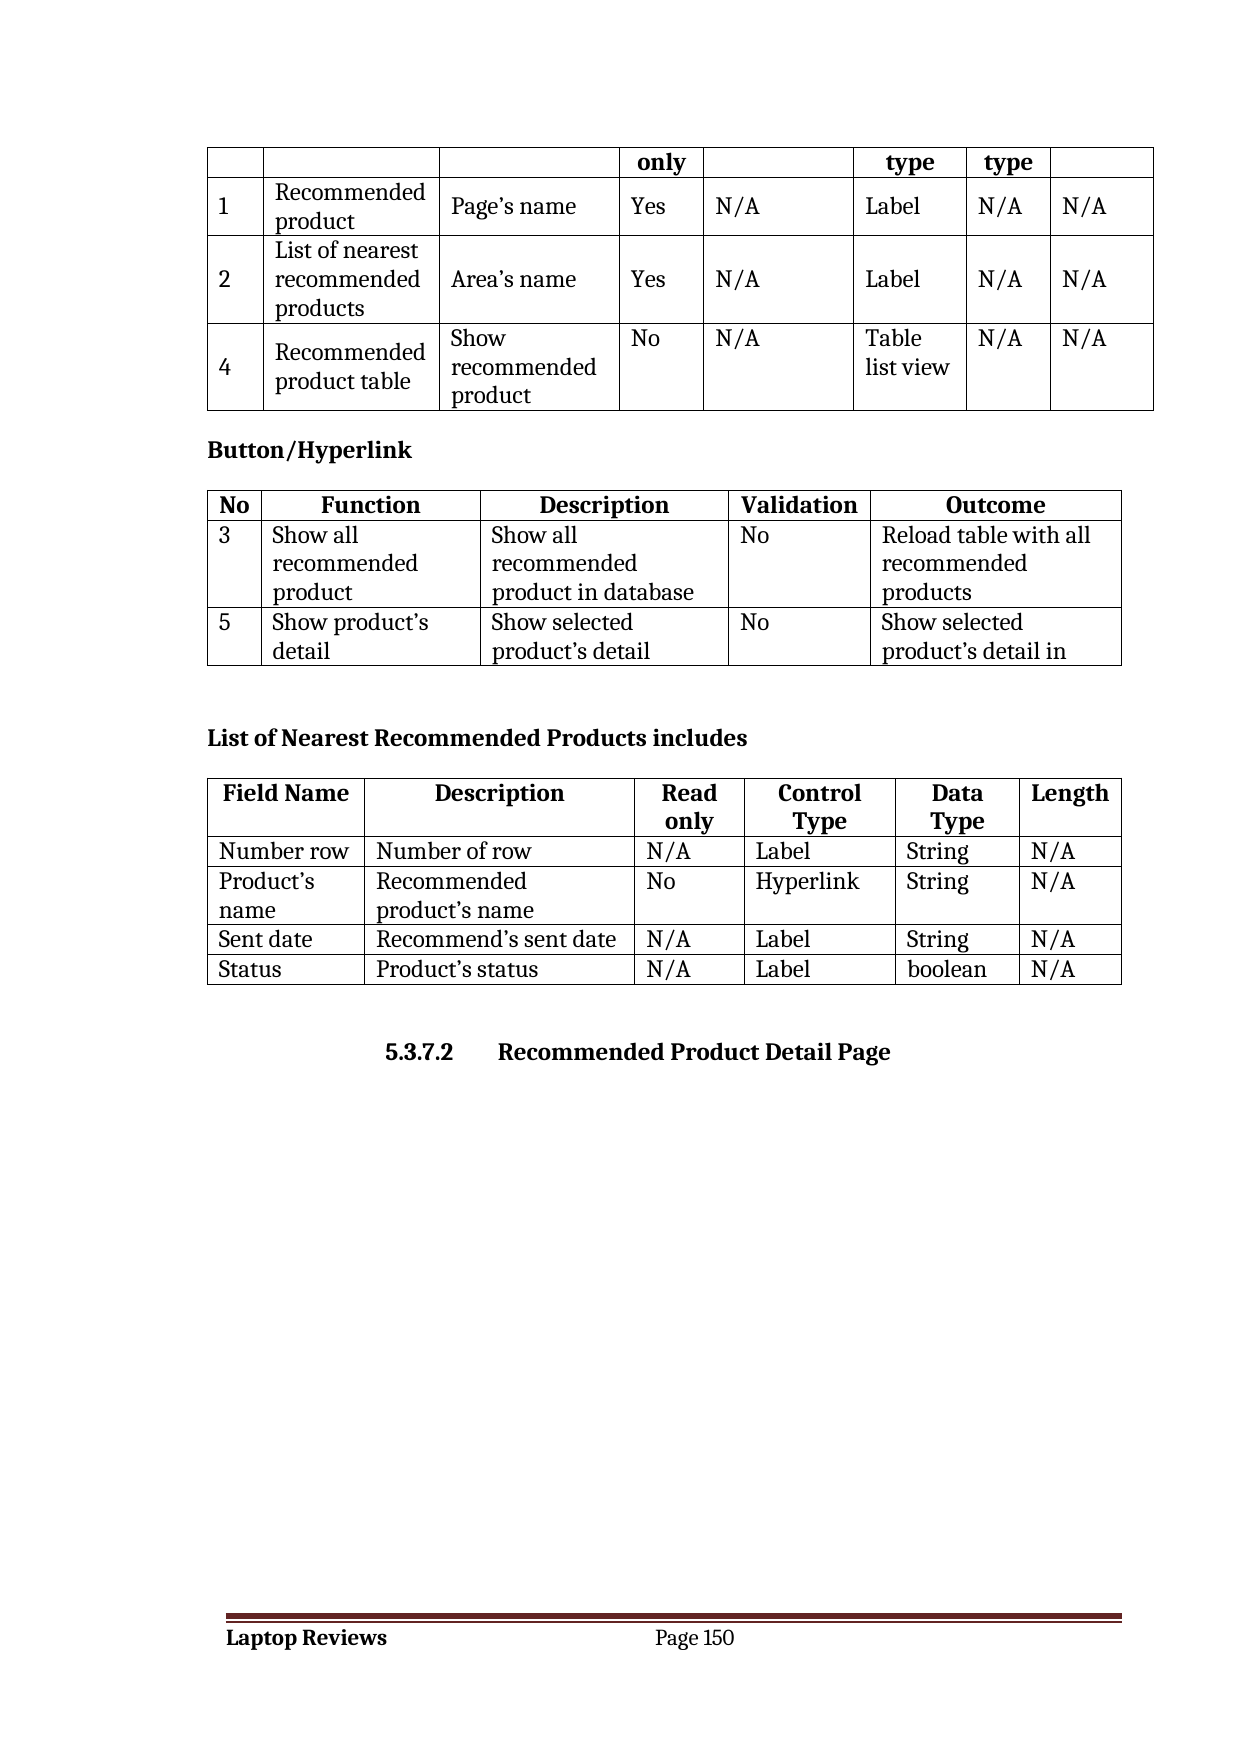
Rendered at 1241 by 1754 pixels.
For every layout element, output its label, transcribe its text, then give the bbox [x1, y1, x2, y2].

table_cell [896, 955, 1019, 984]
subtitle Recommended Product Detail Page [385, 1038, 1122, 1067]
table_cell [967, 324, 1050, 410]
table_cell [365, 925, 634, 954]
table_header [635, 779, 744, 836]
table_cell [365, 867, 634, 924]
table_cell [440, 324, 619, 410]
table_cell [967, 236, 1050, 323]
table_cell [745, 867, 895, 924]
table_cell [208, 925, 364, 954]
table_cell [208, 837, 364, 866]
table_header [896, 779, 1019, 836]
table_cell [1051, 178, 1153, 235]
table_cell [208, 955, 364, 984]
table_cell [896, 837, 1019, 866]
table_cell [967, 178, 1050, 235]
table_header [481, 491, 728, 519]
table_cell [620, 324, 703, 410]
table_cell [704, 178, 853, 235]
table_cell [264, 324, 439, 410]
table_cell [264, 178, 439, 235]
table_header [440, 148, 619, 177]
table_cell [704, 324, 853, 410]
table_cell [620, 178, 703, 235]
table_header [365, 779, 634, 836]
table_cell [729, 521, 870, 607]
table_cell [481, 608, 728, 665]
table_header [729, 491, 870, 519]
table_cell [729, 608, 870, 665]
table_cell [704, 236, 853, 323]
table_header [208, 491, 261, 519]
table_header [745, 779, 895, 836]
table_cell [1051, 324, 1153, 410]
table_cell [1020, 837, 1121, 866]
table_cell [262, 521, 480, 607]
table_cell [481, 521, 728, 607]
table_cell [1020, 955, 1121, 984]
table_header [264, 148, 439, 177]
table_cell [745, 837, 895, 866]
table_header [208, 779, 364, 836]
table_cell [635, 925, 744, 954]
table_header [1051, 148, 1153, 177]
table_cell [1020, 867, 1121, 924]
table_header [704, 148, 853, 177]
text List of Nearest Recommended Products includes [207, 724, 1122, 752]
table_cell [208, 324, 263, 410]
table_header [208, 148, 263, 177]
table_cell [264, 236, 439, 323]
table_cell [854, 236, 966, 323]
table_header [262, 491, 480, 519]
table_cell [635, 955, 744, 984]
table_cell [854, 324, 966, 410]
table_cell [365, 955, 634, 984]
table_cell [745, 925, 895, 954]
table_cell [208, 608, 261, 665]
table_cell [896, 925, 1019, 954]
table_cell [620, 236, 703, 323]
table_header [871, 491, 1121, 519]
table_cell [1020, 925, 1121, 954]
text Button/Hyperlink [207, 436, 1122, 465]
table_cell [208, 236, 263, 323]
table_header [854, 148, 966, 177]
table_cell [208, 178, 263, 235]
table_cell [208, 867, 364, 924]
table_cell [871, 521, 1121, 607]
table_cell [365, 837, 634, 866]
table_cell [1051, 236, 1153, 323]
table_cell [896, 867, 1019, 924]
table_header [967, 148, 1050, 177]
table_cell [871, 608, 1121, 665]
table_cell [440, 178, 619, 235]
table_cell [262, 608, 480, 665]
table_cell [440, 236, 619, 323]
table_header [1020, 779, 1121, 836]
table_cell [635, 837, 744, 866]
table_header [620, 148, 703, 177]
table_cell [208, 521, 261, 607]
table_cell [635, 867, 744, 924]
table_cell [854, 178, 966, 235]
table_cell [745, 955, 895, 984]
